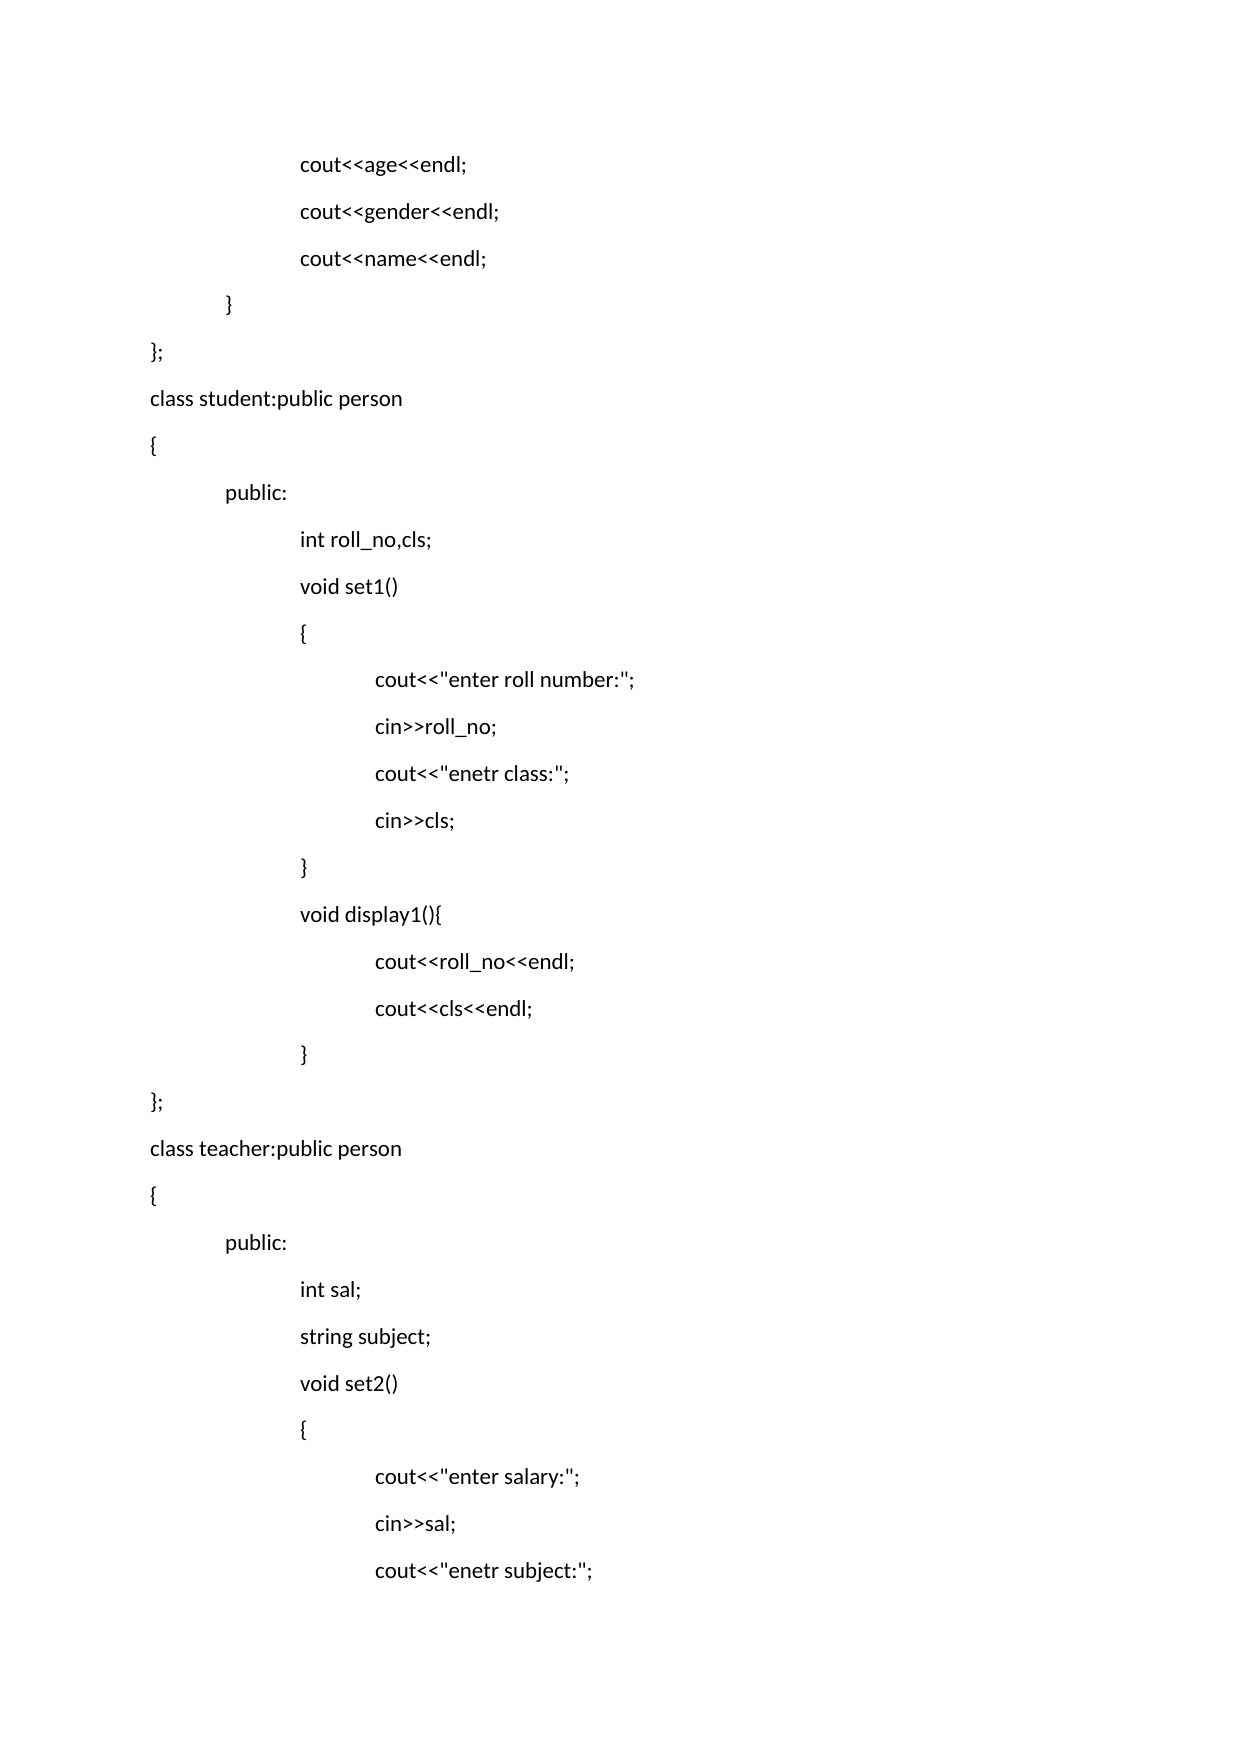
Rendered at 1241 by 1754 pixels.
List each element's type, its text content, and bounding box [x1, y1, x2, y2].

text cout<<age<<endl; [150, 150, 1090, 178]
text { [150, 1181, 1090, 1209]
text int roll_no,cls; [150, 525, 1090, 553]
text cin>>sal; [150, 1509, 1090, 1537]
text cin>>roll_no; [150, 712, 1090, 741]
text cout<<name<<endl; [150, 244, 1090, 272]
text } [150, 853, 1090, 881]
text { [150, 1416, 1090, 1444]
text cout<<"enter roll number:"; [150, 666, 1090, 694]
text }; [150, 1087, 1090, 1116]
text void set2() [150, 1369, 1090, 1397]
text } [150, 1041, 1090, 1069]
text cout<<"enter salary:"; [150, 1462, 1090, 1491]
text class student:public person [150, 384, 1090, 412]
text { [150, 619, 1090, 647]
text int sal; [150, 1275, 1090, 1303]
text cout<<"enetr class:"; [150, 759, 1090, 787]
text void set1() [150, 572, 1090, 600]
text public: [150, 1228, 1090, 1256]
text { [150, 431, 1090, 459]
text cin>>cls; [150, 806, 1090, 834]
text }; [150, 337, 1090, 366]
text class teacher:public person [150, 1134, 1090, 1162]
text public: [150, 478, 1090, 506]
text cout<<gender<<endl; [150, 197, 1090, 225]
text } [150, 291, 1090, 319]
text string subject; [150, 1322, 1090, 1350]
text cout<<"enetr subject:"; [150, 1556, 1090, 1584]
text cout<<roll_no<<endl; [150, 947, 1090, 975]
text void display1(){ [150, 900, 1090, 928]
text cout<<cls<<endl; [150, 994, 1090, 1022]
